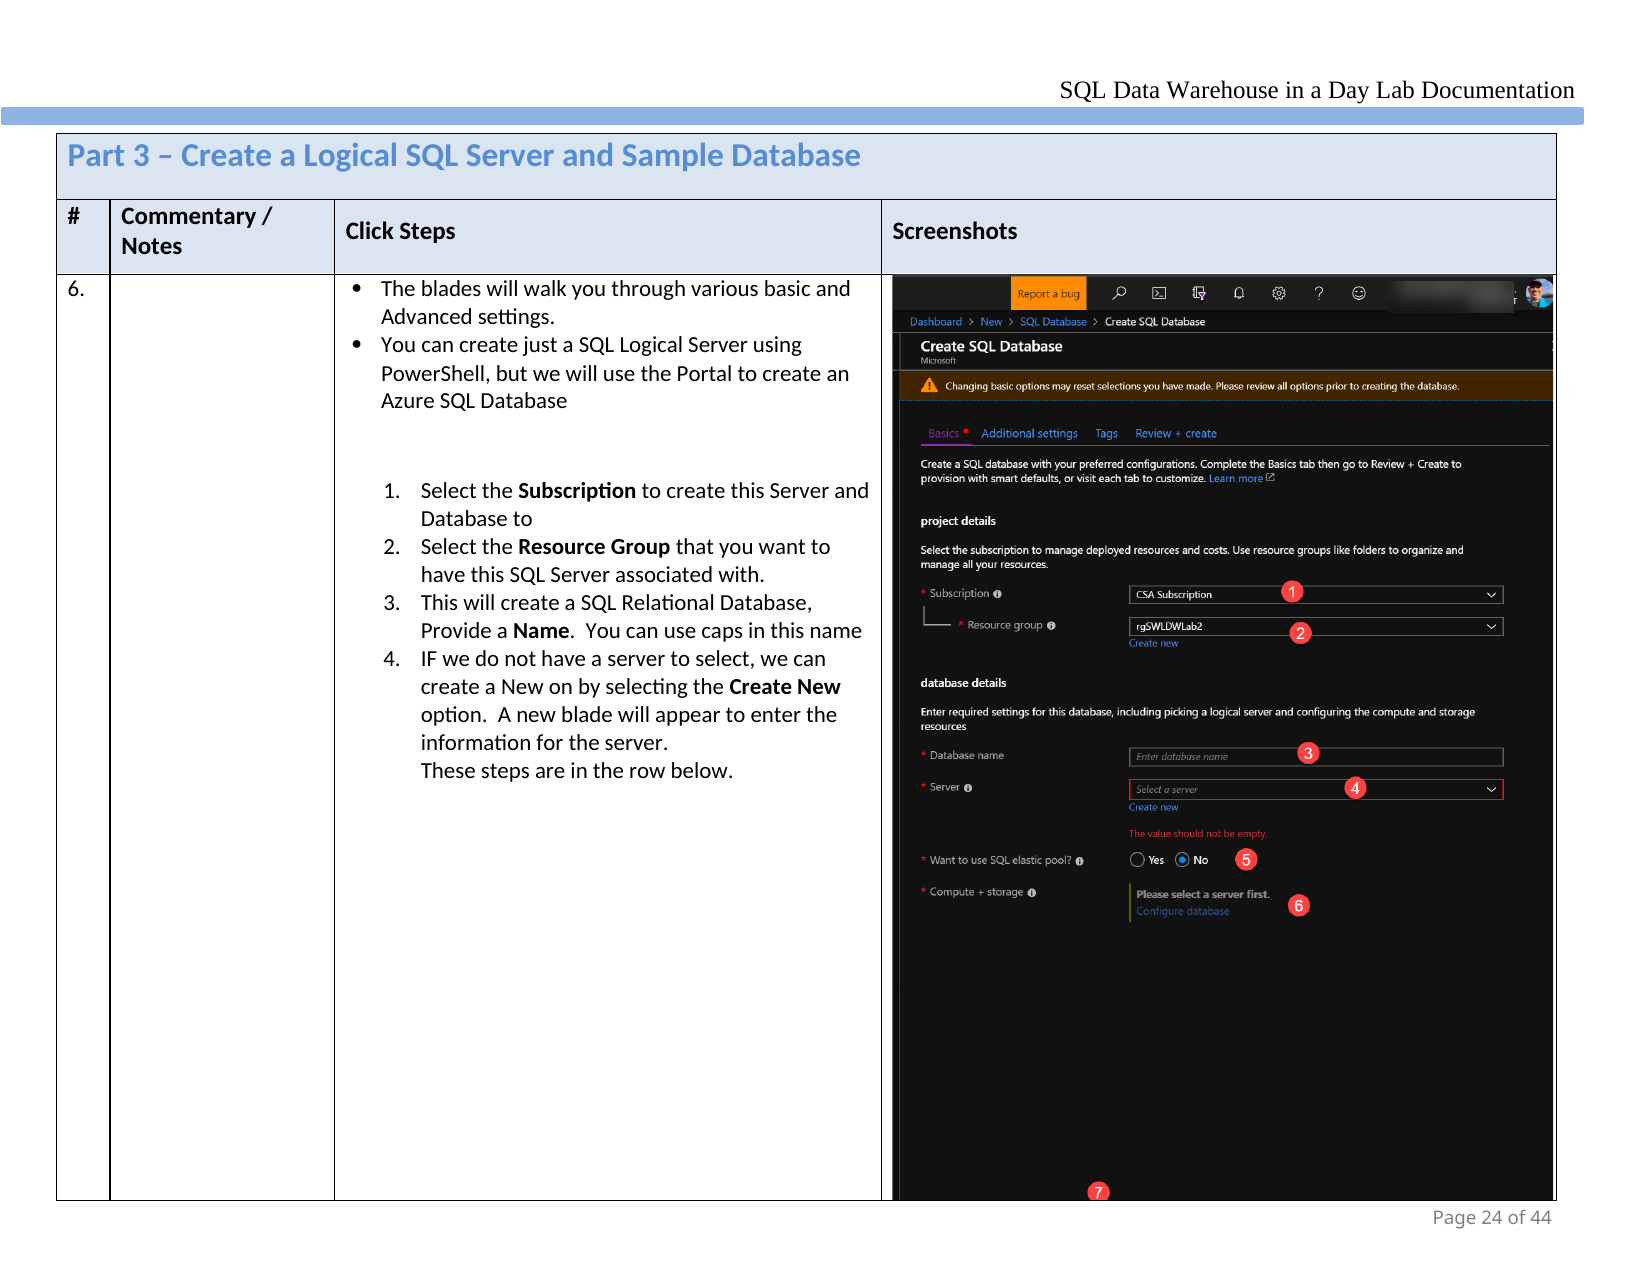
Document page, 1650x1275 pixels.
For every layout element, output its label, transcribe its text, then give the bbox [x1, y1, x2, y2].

table_cell Click Steps [335, 200, 881, 273]
table_cell [882, 275, 892, 1200]
table_cell The blades will walk you through various basic and Advanced settings. You can create just a SQL Logical Server using PowerShell, but we will use the Portal to create an Azure SQL Database Select the Subscription to create this Server and Database to Select the Resource Group that you want to have this SQL Server associated with. This will create a SQL Relational Database, Provide a Name. You can use caps in this name IF we do not have a server to select, we can create a New on by selecting the Create New option. A new blade will appear to enter the information for the server. These steps are in the row below. [335, 275, 881, 1200]
table_header Part 3 – Create a Logical SQL Server and Sample Database [57, 134, 1556, 199]
table_cell [111, 275, 334, 1200]
table_cell # [57, 200, 109, 273]
table_cell Screenshots [882, 200, 1556, 273]
table_cell Commentary / Notes [111, 200, 334, 273]
picture [892, 274, 1554, 1200]
table_cell [57, 275, 109, 1200]
